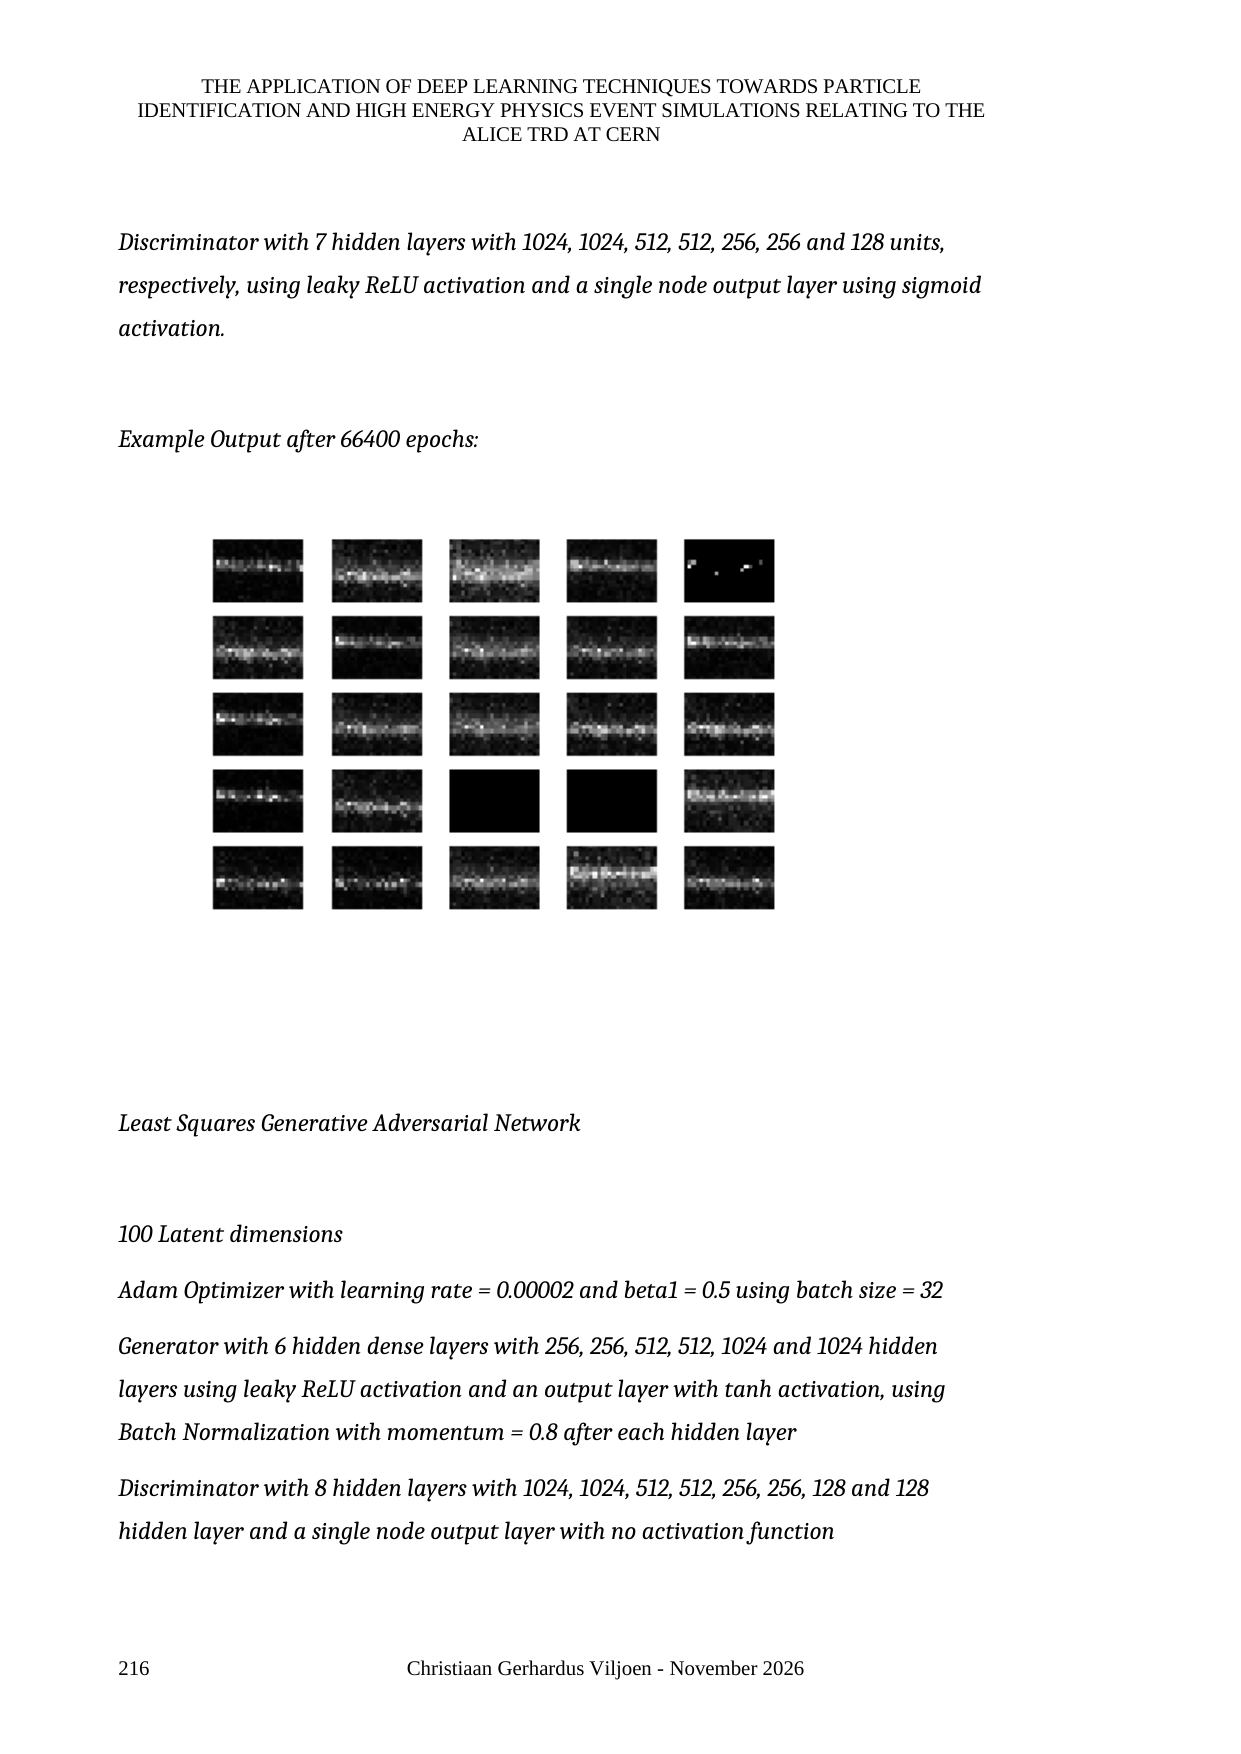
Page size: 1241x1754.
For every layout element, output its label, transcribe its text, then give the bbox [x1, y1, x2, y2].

text Discriminator with 8 hidden layers with 1024, 1024, 512, 512, 256, 256, 128 and 128 hidden layer and a single node output layer with no activation function [118, 1473, 1004, 1545]
text Generator with 6 hidden dense layers with 256, 256, 512, 512, 1024 and 1024 hidden layers using leaky ReLU activation and an output layer with tanh activation, using Batch Normalization with momentum = 0.8 after each hidden layer [118, 1332, 1004, 1447]
text 100 Latent dimensions [118, 1220, 1004, 1249]
text Adam Optimizer with learning rate = 0.00002 and beta1 = 0.5 using batch size = 32 [118, 1276, 1004, 1305]
text Example Output after 66400 epochs: [118, 425, 1004, 454]
text Discriminator with 7 hidden layers with 1024, 1024, 512, 512, 256, 256 and 128 units, respectively, using leaky ReLU activation and a single node output layer using sigmoid activation. [118, 228, 1004, 343]
text Least Squares Generative Adversarial Network [118, 1109, 1004, 1138]
picture [118, 481, 853, 971]
